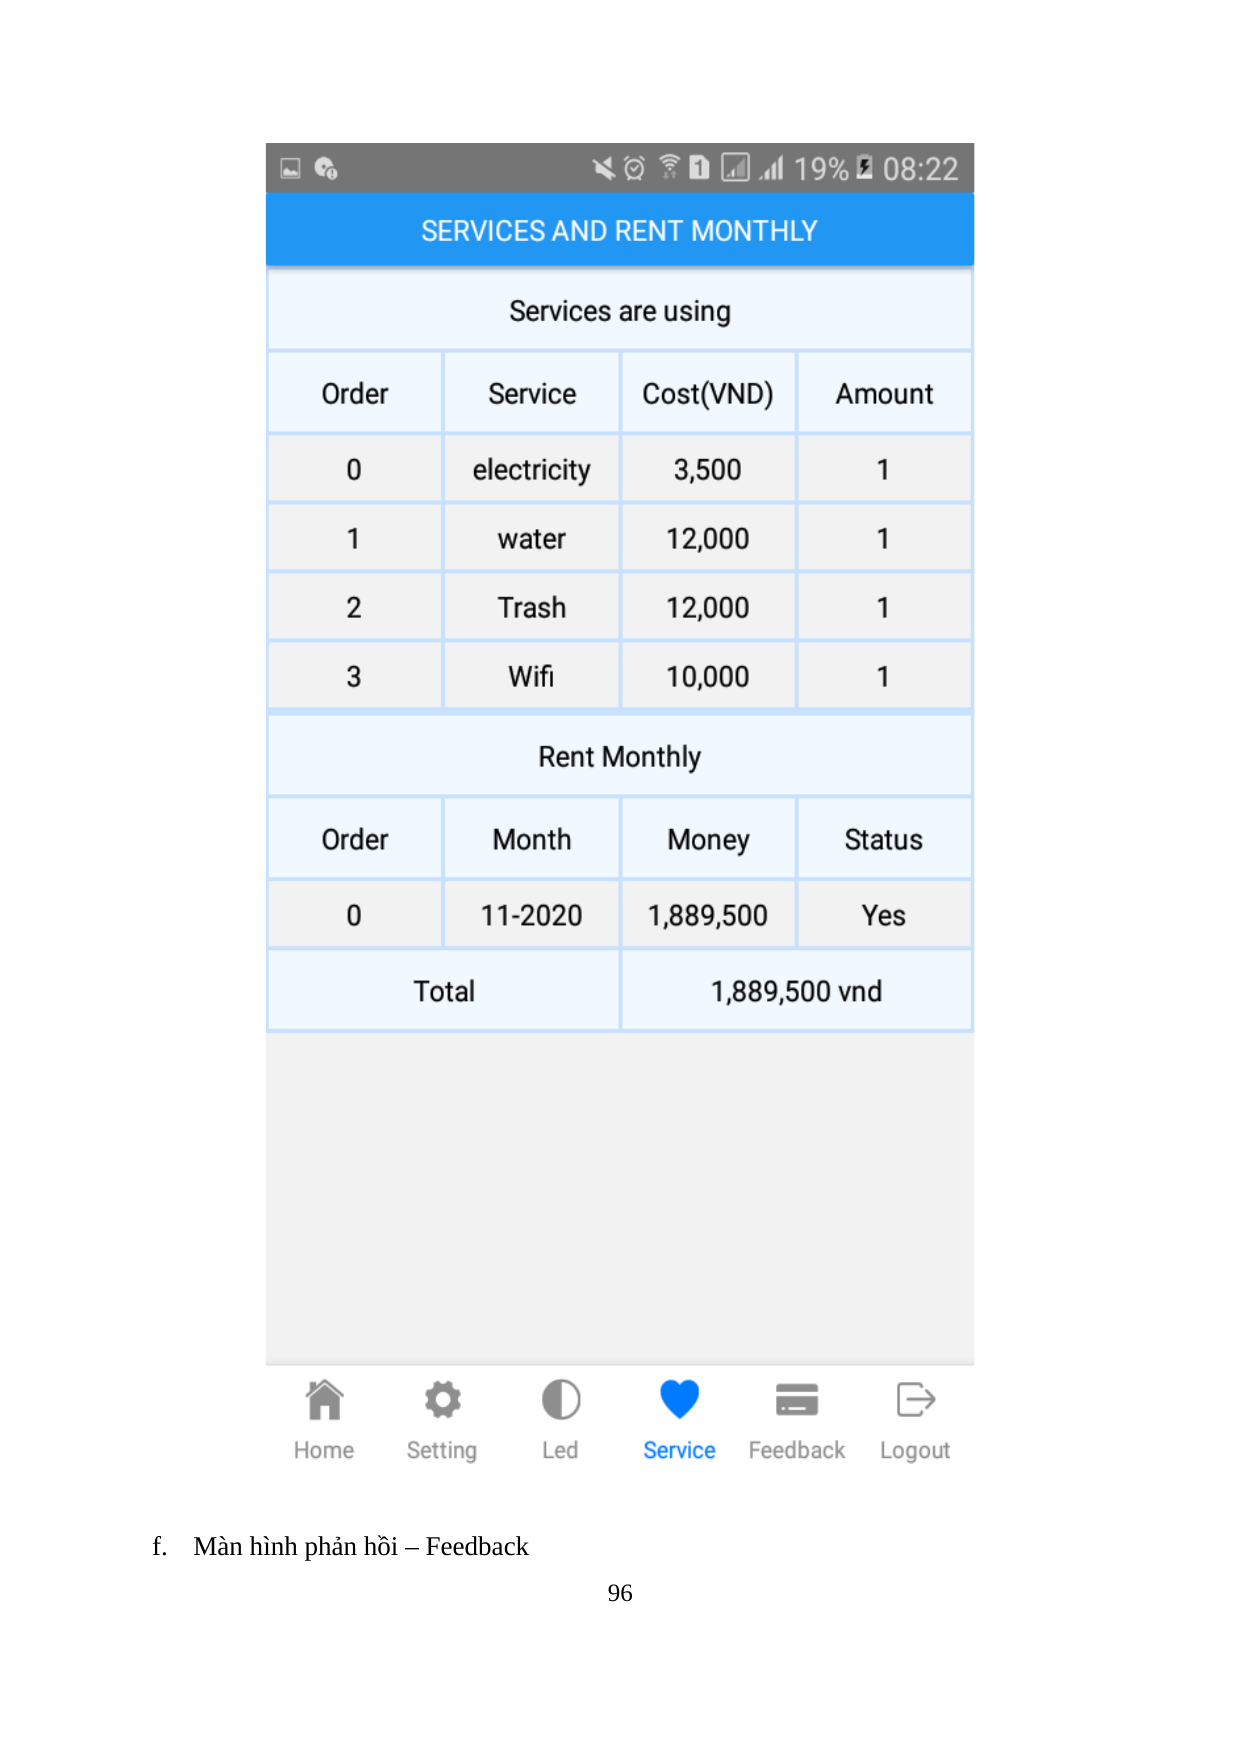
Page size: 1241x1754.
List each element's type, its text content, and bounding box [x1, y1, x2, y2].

text f. Màn hình phản hồi – Feedback [118, 1530, 1122, 1561]
picture [265, 143, 975, 1468]
